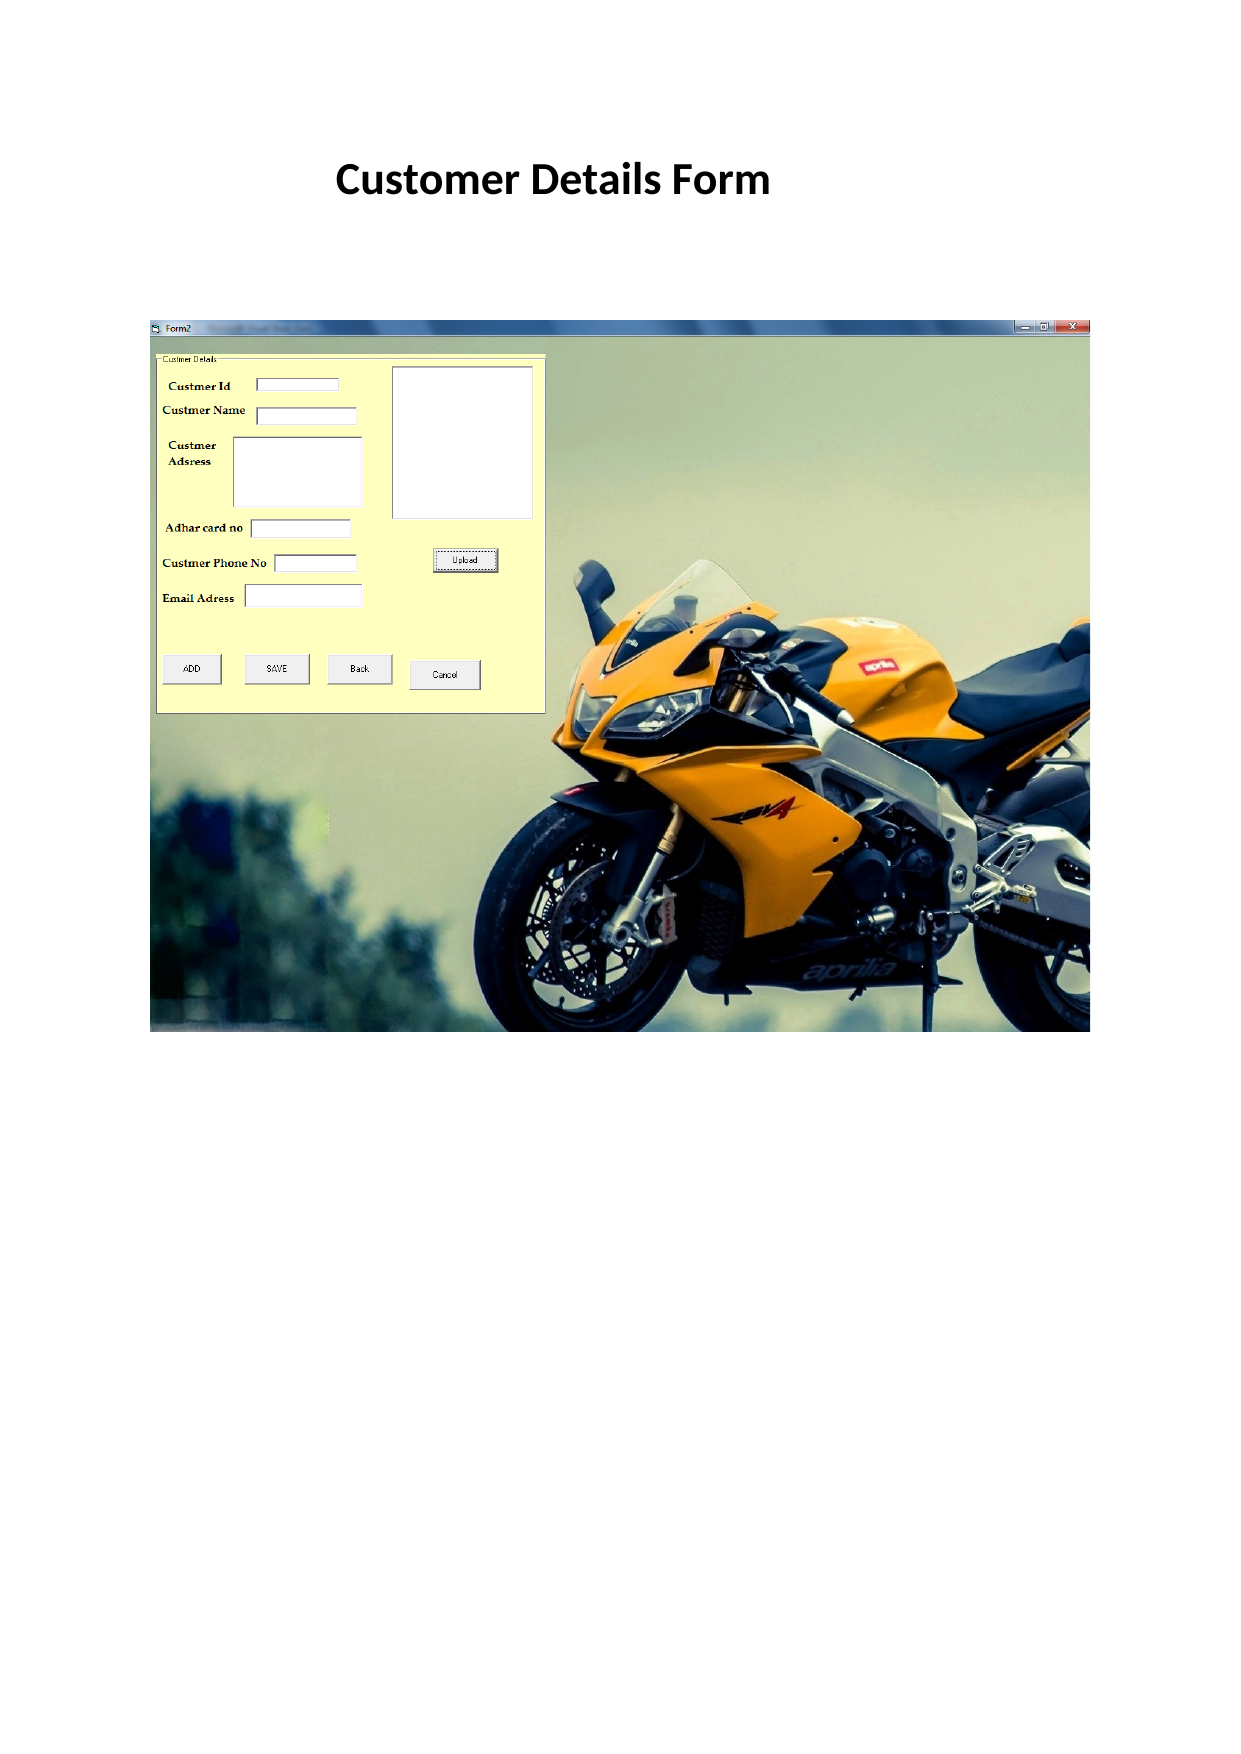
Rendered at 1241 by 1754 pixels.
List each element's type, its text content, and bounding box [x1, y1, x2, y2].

text Customer Details Form [150, 150, 1090, 206]
picture [150, 320, 1091, 1032]
